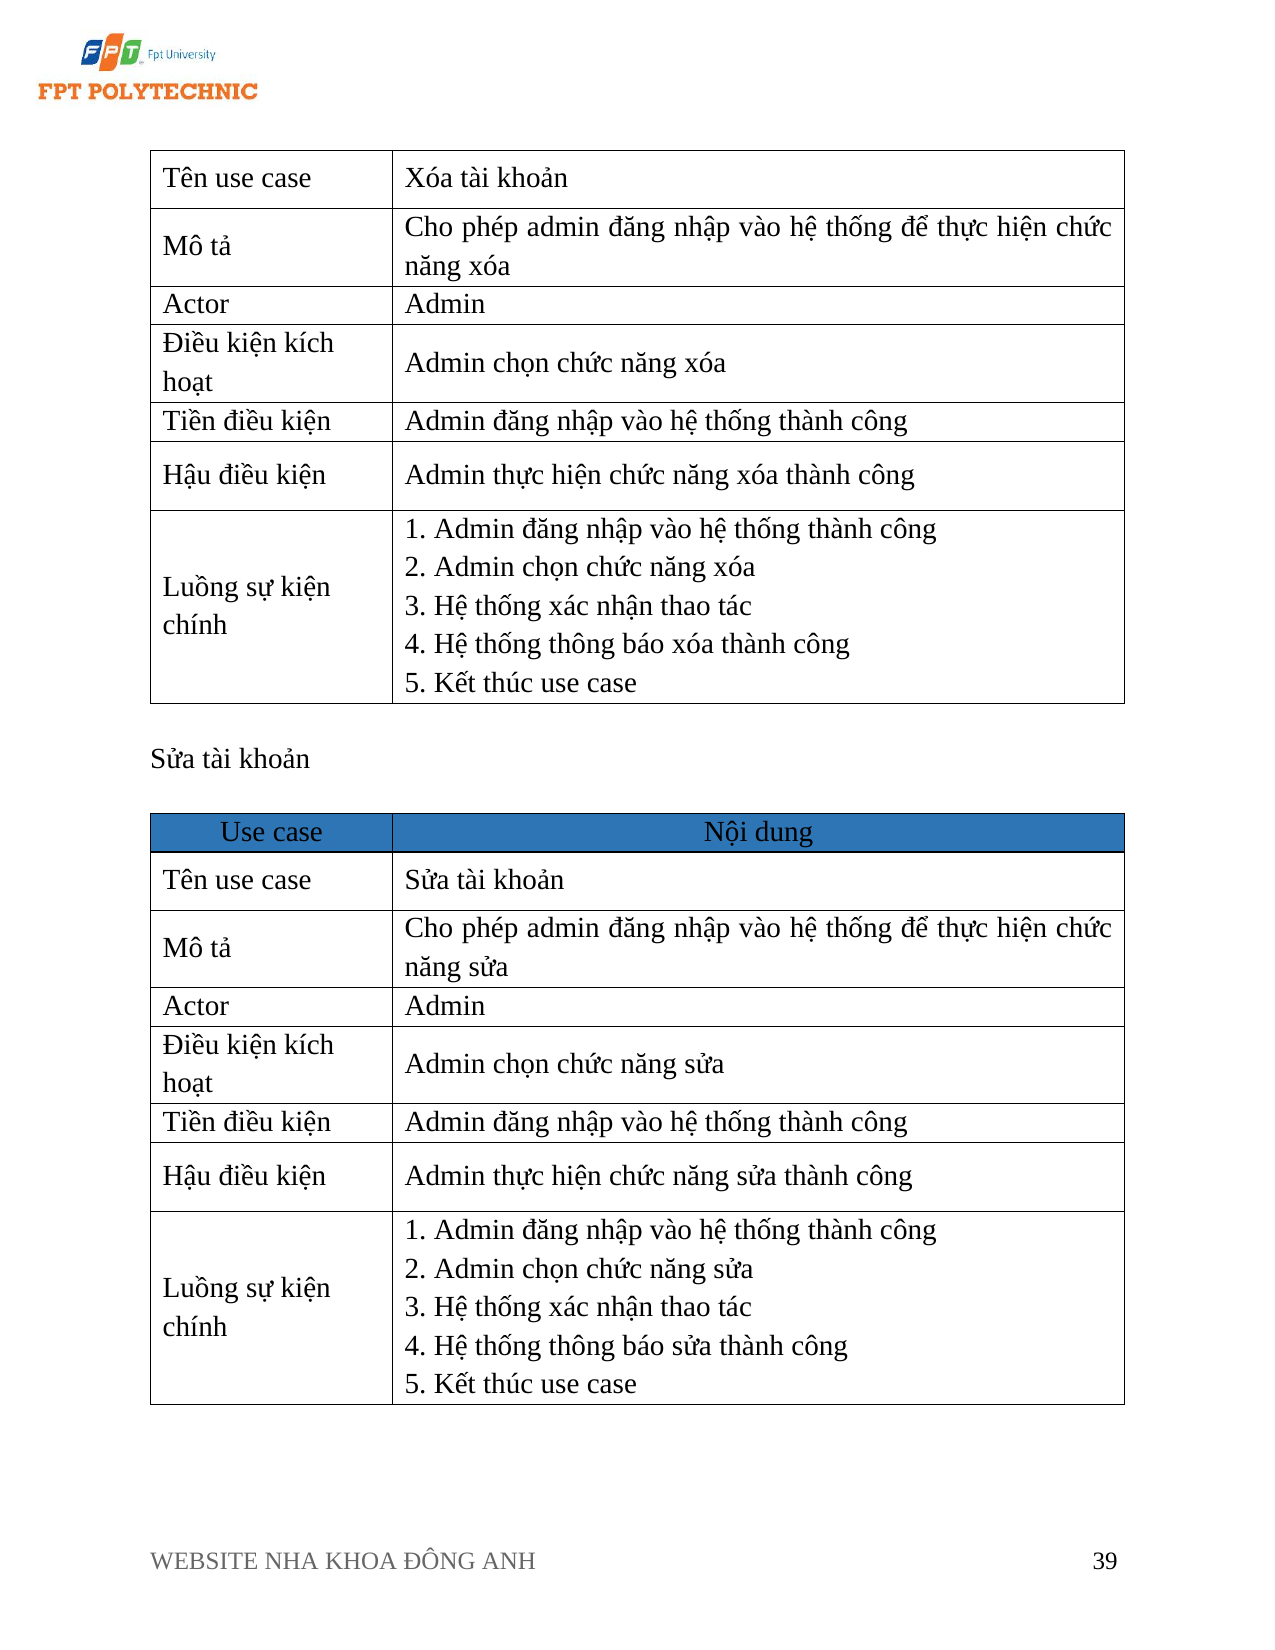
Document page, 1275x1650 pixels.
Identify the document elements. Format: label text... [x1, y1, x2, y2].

table_cell Luồng sự kiện chính [151, 511, 392, 703]
table_cell Admin [393, 287, 1124, 324]
subtitle Sửa tài khoản [150, 741, 1125, 774]
table_cell Mô tả [151, 911, 392, 987]
table_cell Admin chọn chức năng sửa [393, 1027, 1124, 1103]
table_cell Tiền điều kiện [151, 1104, 392, 1142]
table_cell Điều kiện kích hoạt [151, 325, 392, 402]
table_cell Tên use case [151, 151, 392, 208]
table_header Use case [151, 814, 392, 851]
table_cell Admin chọn chức năng xóa [393, 325, 1124, 402]
table_cell Hậu điều kiện [151, 1143, 392, 1211]
table_cell 1. Admin đăng nhập vào hệ thống thành công 2. Admin chọn chức năng sửa 3. Hệ thống xác nhận thao tác 4. Hệ thống thông báo sửa thành công 5. Kết thúc use case [393, 1212, 1124, 1404]
table_cell Actor [151, 988, 392, 1026]
table_cell Xóa tài khoản [393, 151, 1124, 208]
table_cell Mô tả [151, 209, 392, 286]
table_header Nội dung [393, 814, 1124, 851]
table_cell Cho phép admin đăng nhập vào hệ thống để thực hiện chức năng xóa [393, 209, 1124, 286]
picture [36, 18, 259, 127]
table_cell Actor [151, 287, 392, 324]
table_cell Hậu điều kiện [151, 442, 392, 510]
table_cell Cho phép admin đăng nhập vào hệ thống để thực hiện chức năng sửa [393, 911, 1124, 987]
table_cell Admin đăng nhập vào hệ thống thành công [393, 403, 1124, 441]
table_cell Admin đăng nhập vào hệ thống thành công [393, 1104, 1124, 1142]
table_cell Admin [393, 988, 1124, 1026]
table_cell Tiền điều kiện [151, 403, 392, 441]
table_cell Tên use case [151, 853, 392, 909]
table_cell 1. Admin đăng nhập vào hệ thống thành công 2. Admin chọn chức năng xóa 3. Hệ thống xác nhận thao tác 4. Hệ thống thông báo xóa thành công 5. Kết thúc use case [393, 511, 1124, 703]
table_cell Admin thực hiện chức năng sửa thành công [393, 1143, 1124, 1211]
table_cell Điều kiện kích hoạt [151, 1027, 392, 1103]
table_cell Admin thực hiện chức năng xóa thành công [393, 442, 1124, 510]
table_cell Luồng sự kiện chính [151, 1212, 392, 1404]
table_cell Sửa tài khoản [393, 853, 1124, 909]
